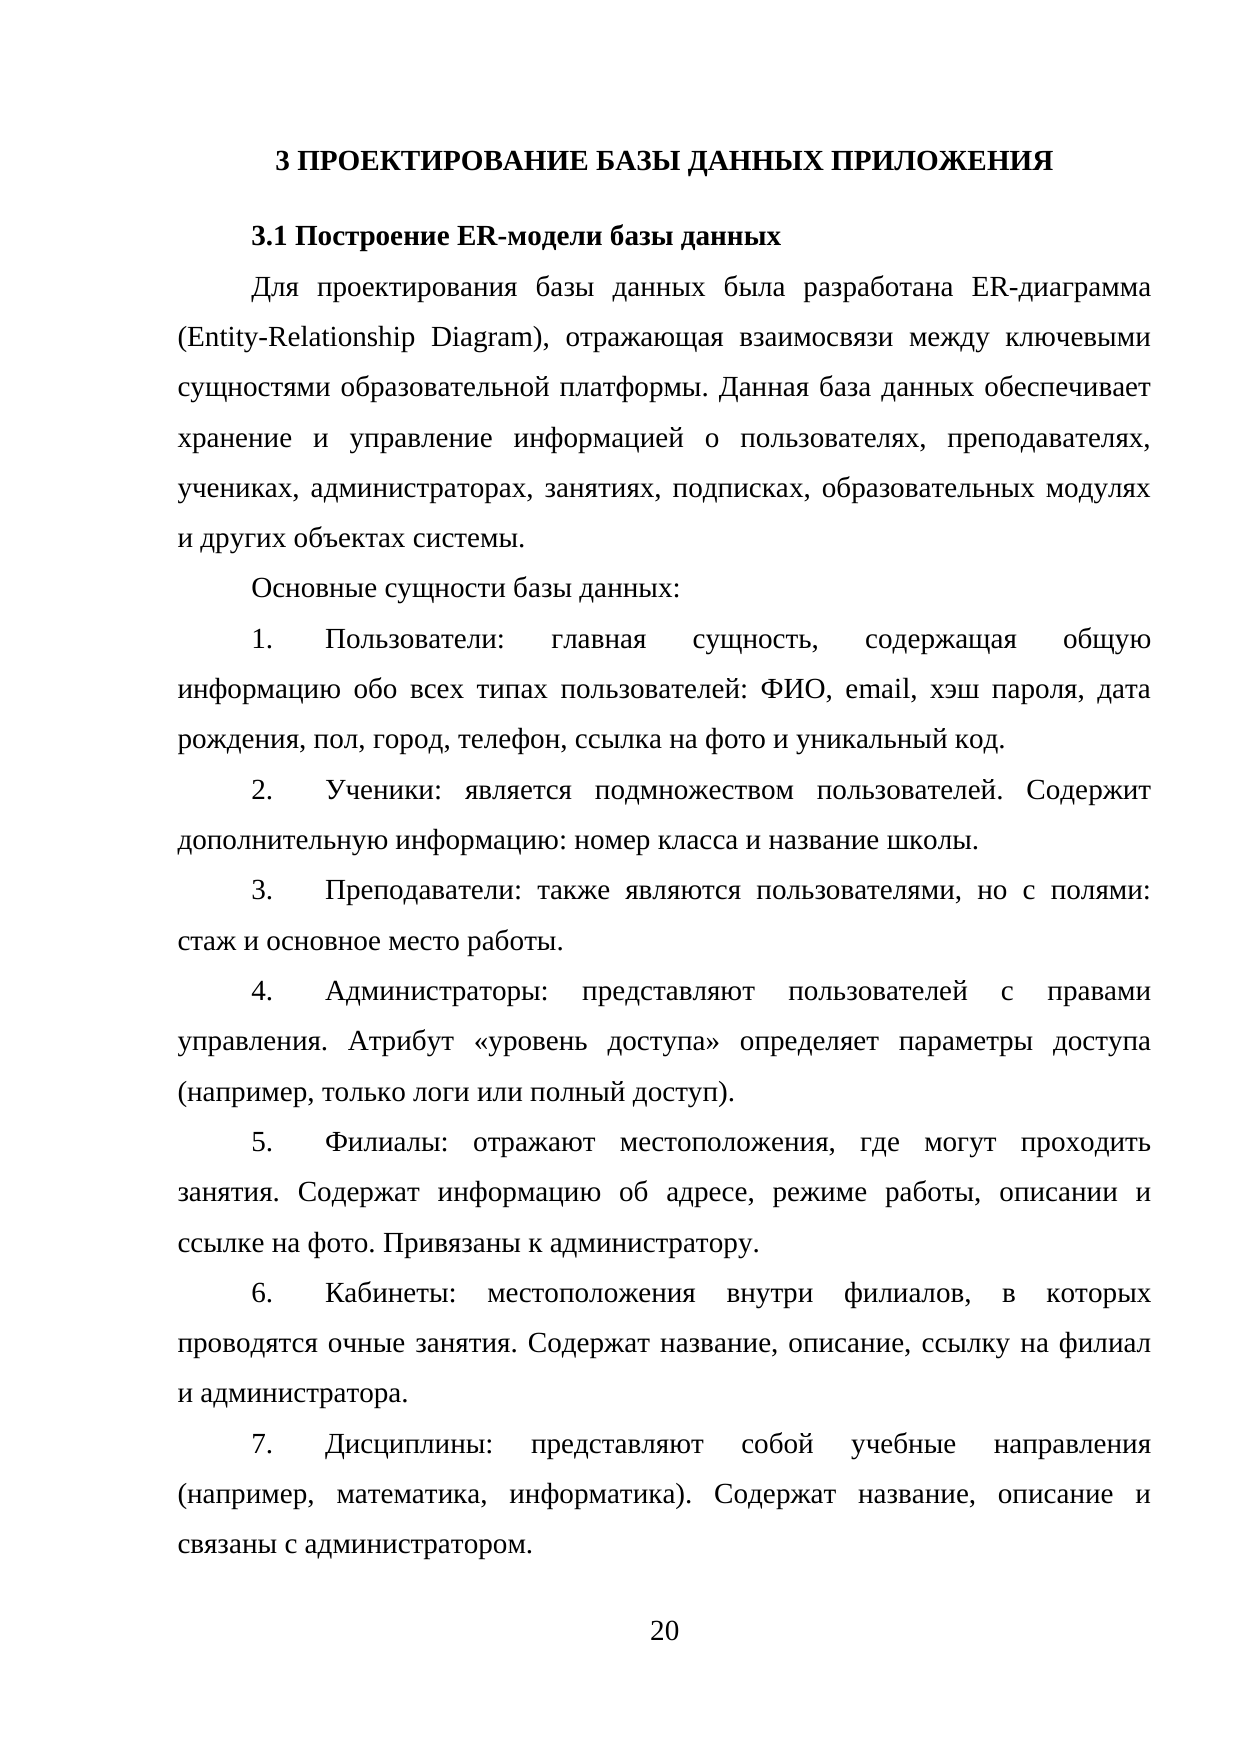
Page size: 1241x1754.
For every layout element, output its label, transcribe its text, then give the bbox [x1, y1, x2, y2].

subtitle 3.1 Построение ER-модели базы данных [177, 218, 1152, 252]
list Дисциплины: представляют собой учебные направления (например, математика, информатика). Содержат название, описание и связаны с администратором. [177, 1426, 1152, 1560]
text Основные сущности базы данных: [177, 571, 1152, 604]
text Для проектирования базы данных была разработана ER-диаграмма (Entity-Relationship Diagram), отражающая взаимосвязи между ключевыми сущностями образовательной платформы. Данная база данных обеспечивает хранение и управление информацией о пользователях, преподавателях, учениках, администраторах, занятиях, подписках, образовательных модулях и других объектах системы. [177, 269, 1152, 554]
list Администраторы: представляют пользователей с правами управления. Атрибут «уровень доступа» определяет параметры доступа (например, только логи или полный доступ). [177, 973, 1152, 1107]
subtitle 3 ПРОЕКТИРОВАНИЕ БАЗЫ ДАННЫХ ПРИЛОЖЕНИЯ [177, 143, 1152, 177]
list Преподаватели: также являются пользователями, но с полями: стаж и основное место работы. [177, 872, 1152, 956]
list Ученики: является подмножеством пользователей. Содержит дополнительную информацию: номер класса и название школы. [177, 772, 1152, 856]
list Пользователи: главная сущность, содержащая общую информацию обо всех типах пользователей: ФИО, email, хэш пароля, дата рождения, пол, город, телефон, ссылка на фото и уникальный код. [177, 621, 1152, 755]
list Филиалы: отражают местоположения, где могут проходить занятия. Содержат информацию об адресе, режиме работы, описании и ссылке на фото. Привязаны к администратору. [177, 1124, 1152, 1258]
list Кабинеты: местоположения внутри филиалов, в которых проводятся очные занятия. Содержат название, описание, ссылку на филиал и администратора. [177, 1275, 1152, 1409]
